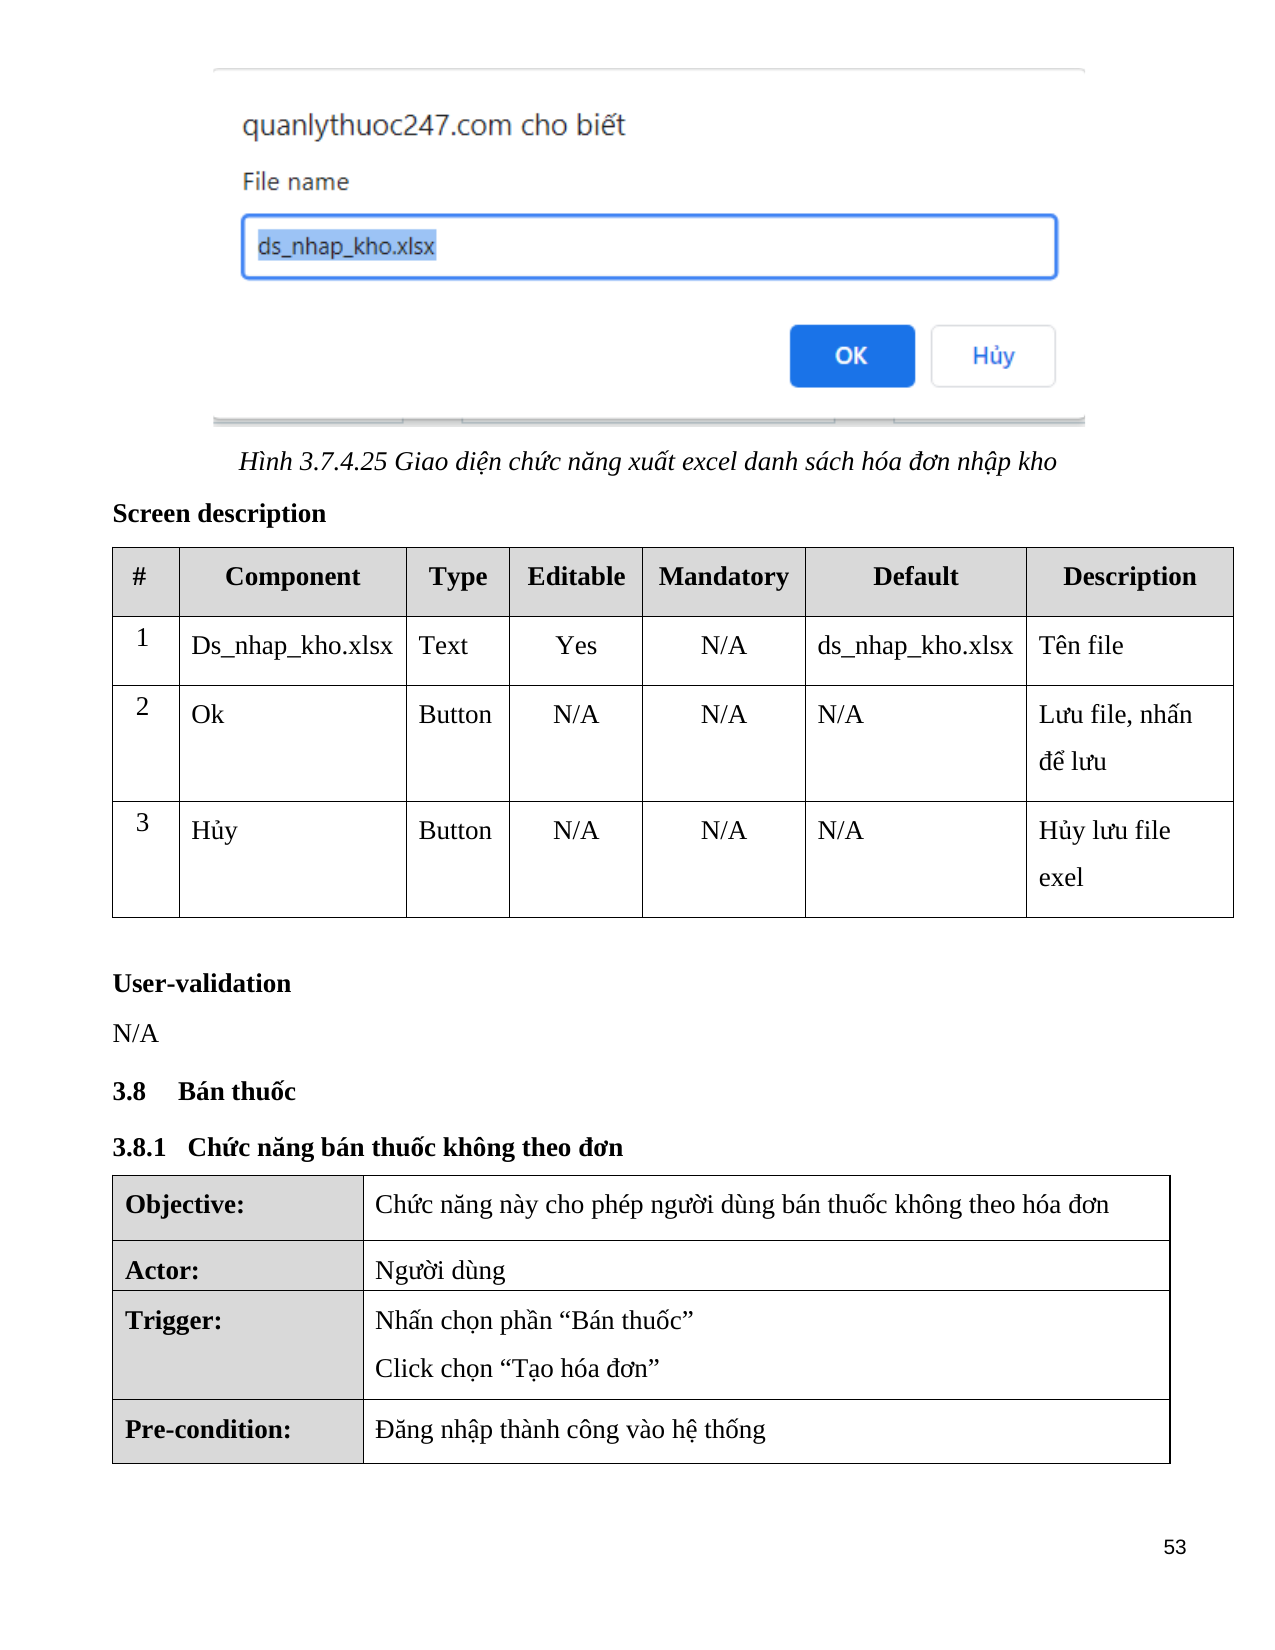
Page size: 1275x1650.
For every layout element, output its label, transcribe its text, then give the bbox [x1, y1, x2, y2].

table_cell N/A [510, 686, 642, 801]
table_header Editable [510, 548, 642, 616]
table_cell Button [407, 686, 509, 801]
table_cell 1 [113, 617, 179, 685]
table_cell Nhấn chọn phần “Bán thuốc” Click chọn “Tạo hóa đơn” [364, 1291, 1169, 1399]
table_cell Button [407, 802, 509, 917]
table_cell Người dùng [364, 1241, 1169, 1290]
table_cell 2 [113, 686, 179, 801]
table_header Component [180, 548, 406, 616]
table_cell N/A [643, 802, 805, 917]
table_cell Lưu file, nhấn để lưu [1027, 686, 1233, 801]
table_header Type [407, 548, 509, 616]
table_cell N/A [806, 802, 1026, 917]
table_header Default [806, 548, 1026, 616]
table_cell Text [407, 617, 509, 685]
table_header Objective: [113, 1176, 363, 1240]
table_cell Trigger: [113, 1291, 363, 1399]
table_cell Đăng nhập thành công vào hệ thống [364, 1400, 1169, 1463]
subtitle Bán thuốc [112, 1075, 1186, 1106]
table_cell N/A [806, 686, 1026, 801]
table_cell N/A [643, 686, 805, 801]
table_header Description [1027, 548, 1233, 616]
table_header Mandatory [643, 548, 805, 616]
table_header Chức năng này cho phép người dùng bán thuốc không theo hóa đơn [364, 1176, 1169, 1240]
table_cell Yes [510, 617, 642, 685]
table_cell Tên file [1027, 617, 1233, 685]
table_cell N/A [510, 802, 642, 917]
text User-validation [112, 967, 1186, 998]
subtitle Chức năng bán thuốc không theo đơn [112, 1131, 1186, 1162]
table_header # [113, 548, 179, 616]
table_cell Ok [180, 686, 406, 801]
table_cell Ds_nhap_kho.xlsx [180, 617, 406, 685]
table_cell 3 [113, 802, 179, 917]
picture [213, 68, 1086, 427]
text N/A [112, 1017, 1186, 1048]
table_cell Pre-condition: [113, 1400, 363, 1463]
table_cell N/A [643, 617, 805, 685]
text Screen description [112, 497, 1186, 528]
table_cell Hủy [180, 802, 406, 917]
table_cell ds_nhap_kho.xlsx [806, 617, 1026, 685]
table_cell Hủy lưu file exel [1027, 802, 1233, 917]
table_cell Actor: [113, 1241, 363, 1290]
